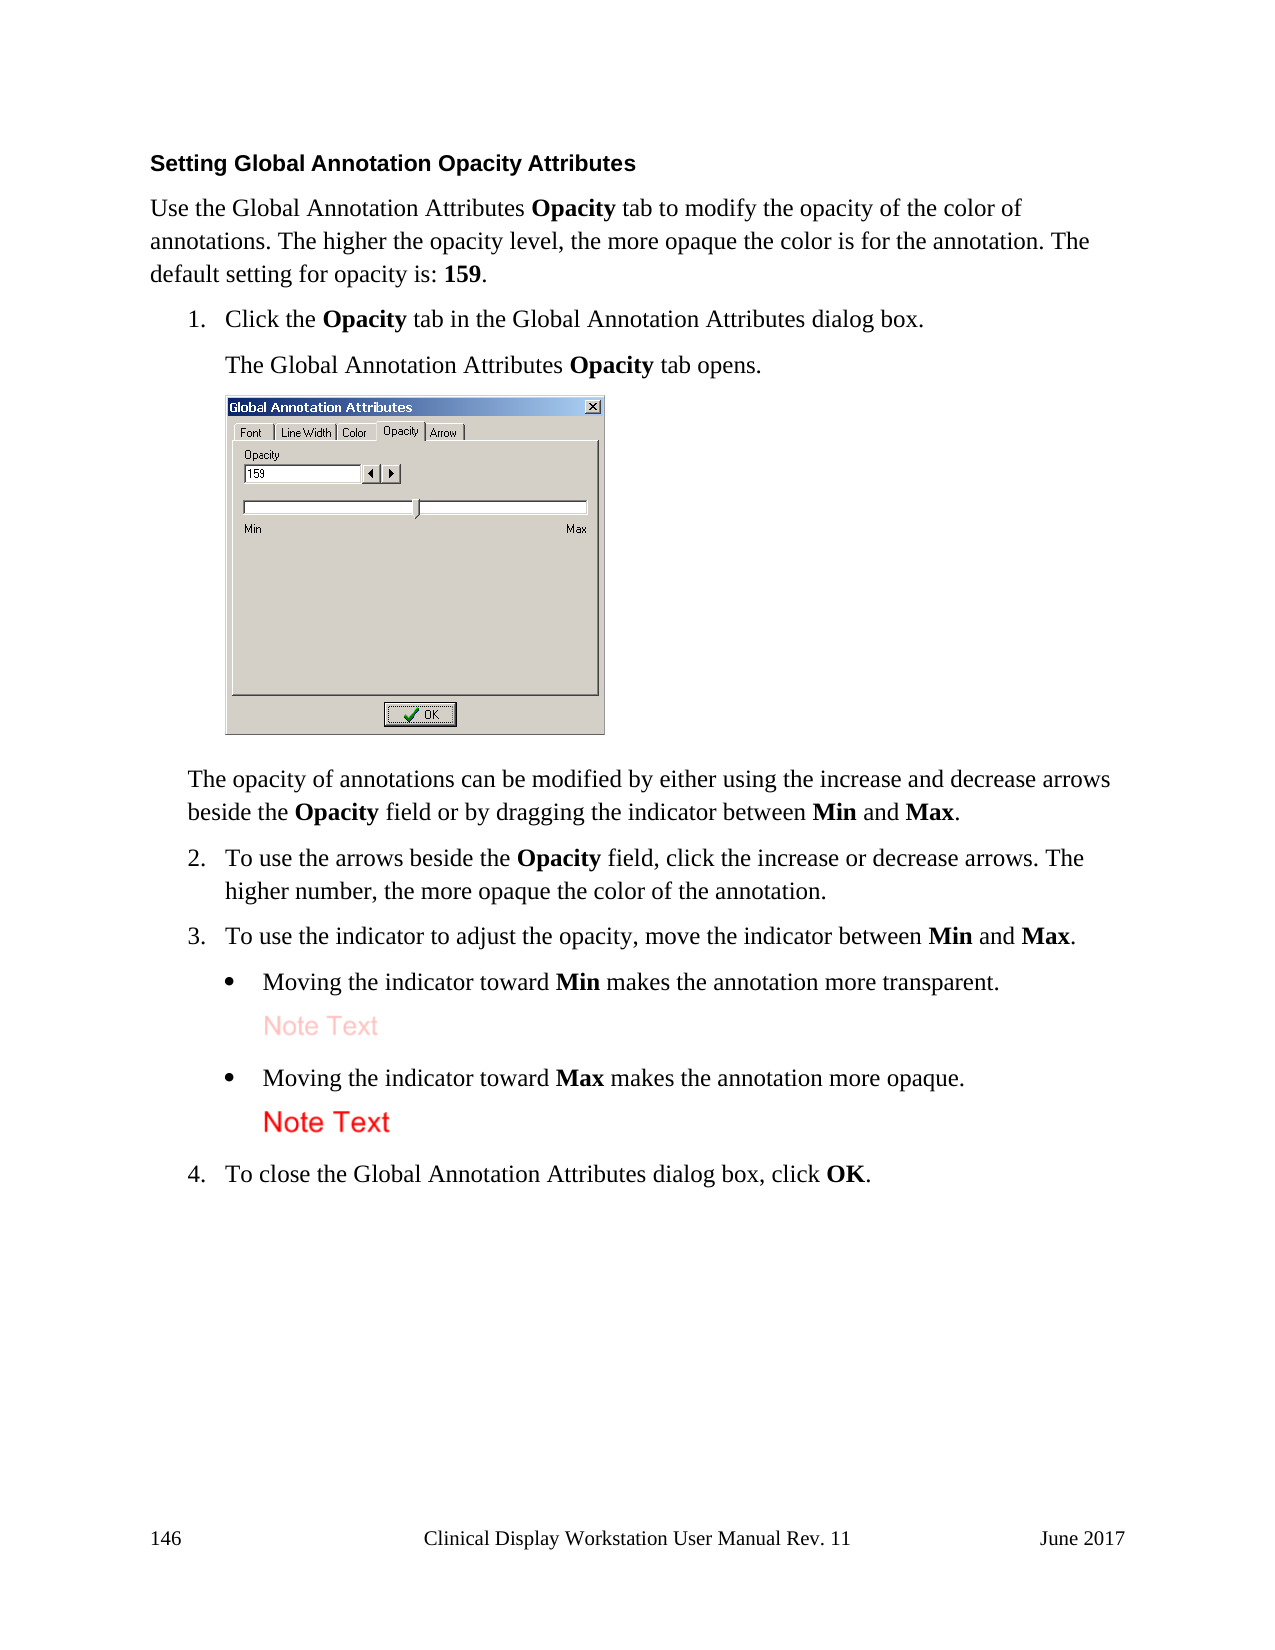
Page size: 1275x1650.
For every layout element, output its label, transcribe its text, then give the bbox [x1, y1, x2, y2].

list Moving the indicator toward Max makes the annotation more opaque. [225, 1063, 1125, 1091]
text The opacity of annotations can be modified by either using the increase and decrease arrows beside the Opacity field or by dragging the indicator between Min and Max. [187, 764, 1125, 826]
list Click the Opacity tab in the Global Annotation Attributes dialog box. [187, 304, 1125, 333]
text The Global Annotation Attributes Opacity tab opens. [225, 350, 1125, 378]
list To use the arrows beside the Opacity field, click the increase or decrease arrows. The higher number, the more opaque the color of the annotation. [187, 843, 1125, 904]
picture [262, 1108, 394, 1142]
list Moving the indicator toward Min makes the annotation more transparent. [225, 967, 1125, 996]
list To use the indicator to adjust the opacity, move the indicator between Min and Max. [187, 921, 1125, 950]
subtitle Setting Global Annotation Opacity Attributes [150, 150, 1125, 176]
text Use the Global Annotation Attributes Opacity tab to modify the opacity of the color of annotations. The higher the opacity level, the more opaque the color is for the annotation. The default setting for opacity is: 159. [150, 193, 1125, 287]
list To close the Global Annotation Attributes dialog box, click OK. [187, 1159, 1125, 1187]
picture [225, 395, 605, 735]
picture [262, 1012, 385, 1046]
